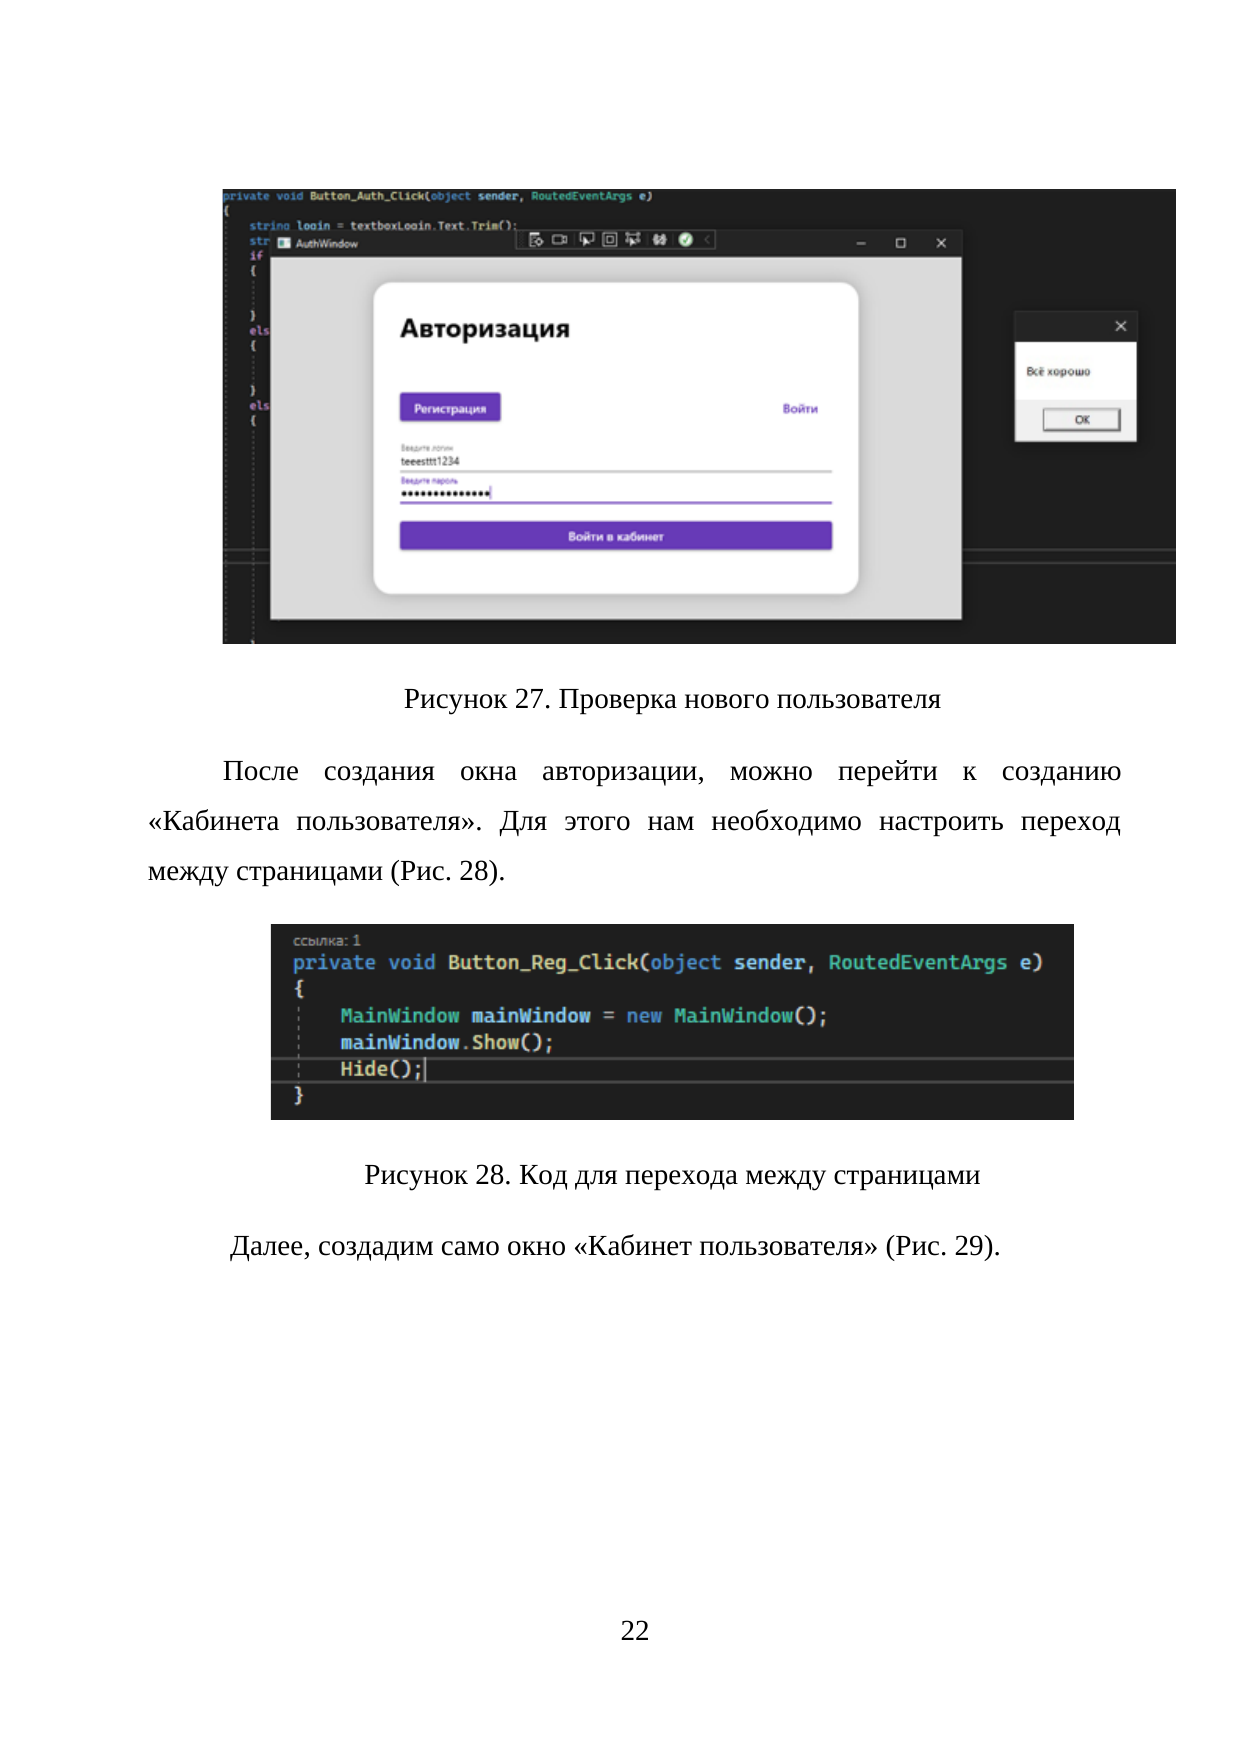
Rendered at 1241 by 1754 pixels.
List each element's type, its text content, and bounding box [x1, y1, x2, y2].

text Рисунок 27. Проверка нового пользователя [148, 682, 1122, 715]
text Далее, создадим само окно «Кабинет пользователя» (Рис. 29). [148, 1228, 1122, 1262]
text После создания окна авторизации, можно перейти к созданию «Кабинета пользователя». Для этого нам необходимо настроить переход между страницами (Рис. 28). [148, 753, 1122, 887]
picture [270, 924, 1074, 1120]
text Рисунок 28. Код для перехода между страницами [148, 1157, 1122, 1191]
picture [222, 189, 1176, 644]
